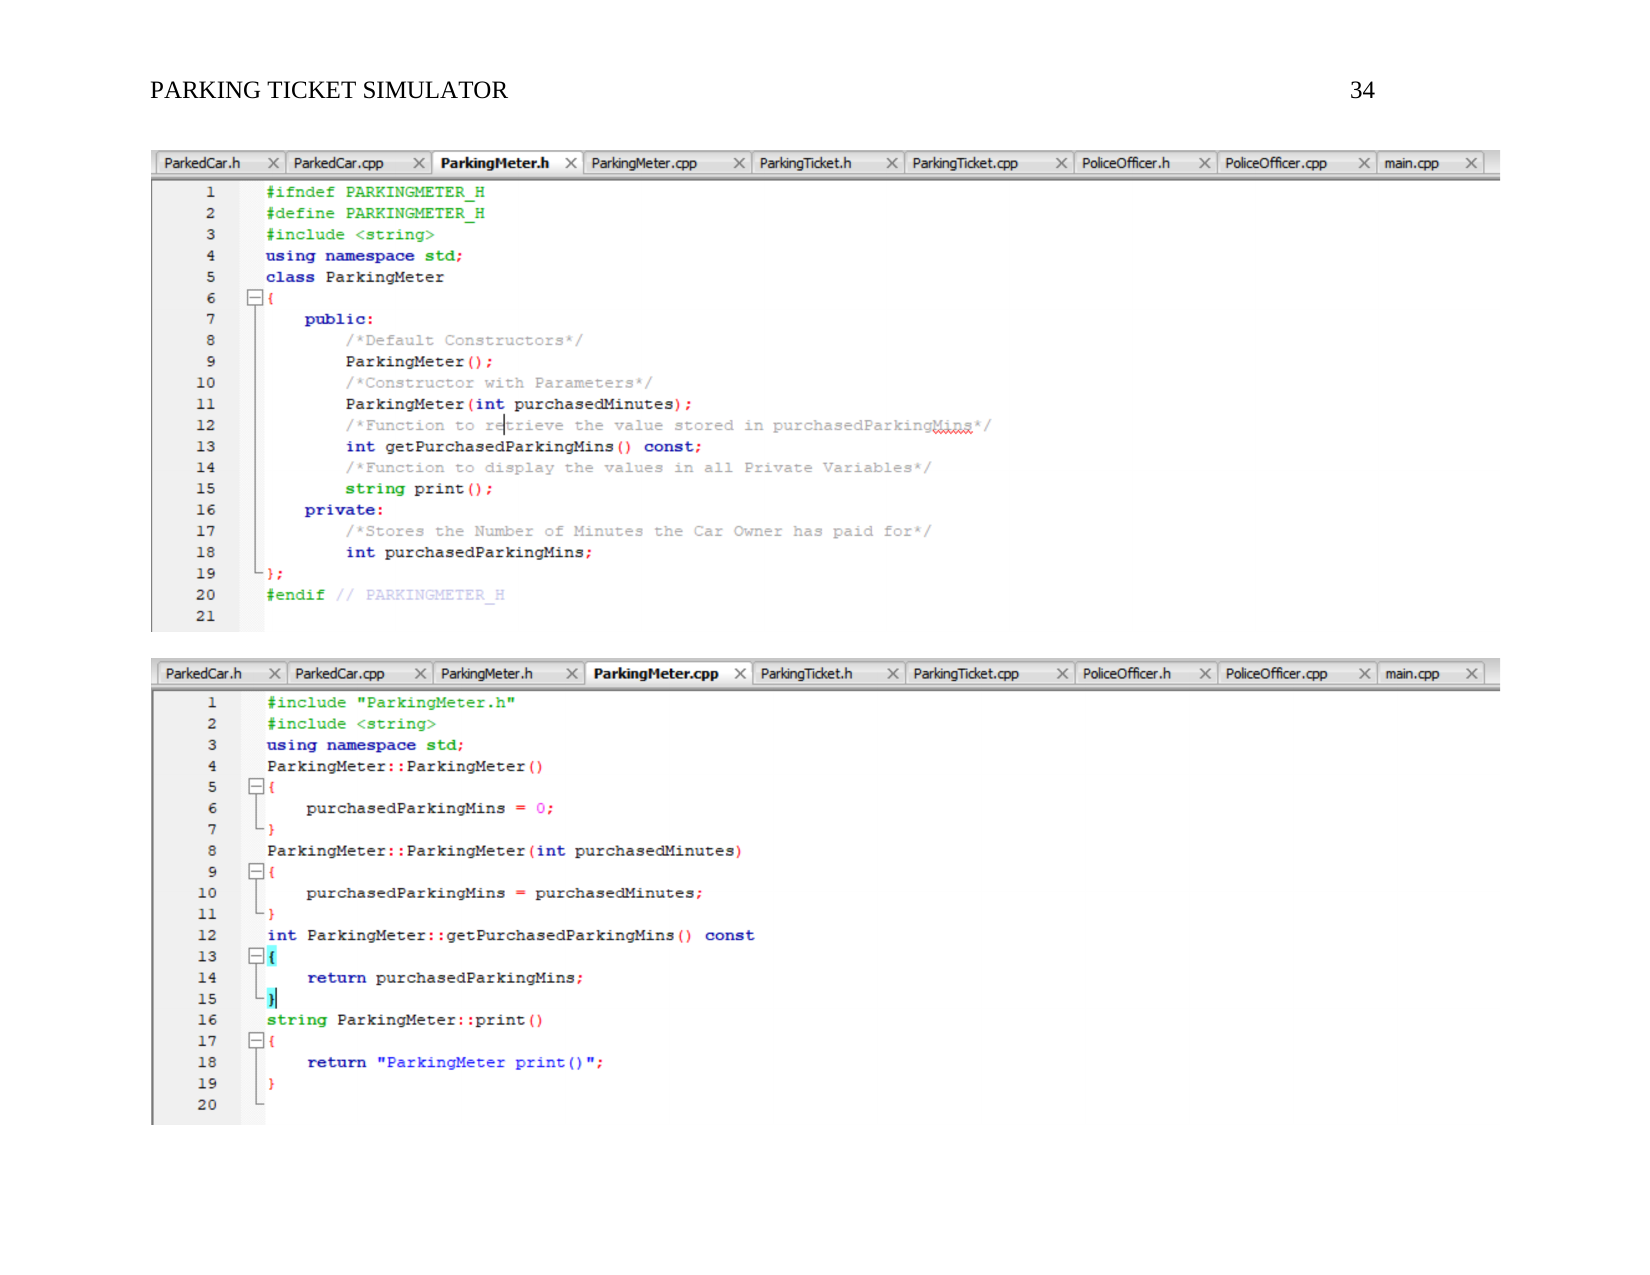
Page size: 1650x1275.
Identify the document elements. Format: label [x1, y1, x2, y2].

picture [151, 150, 1500, 632]
picture [151, 658, 1500, 1125]
